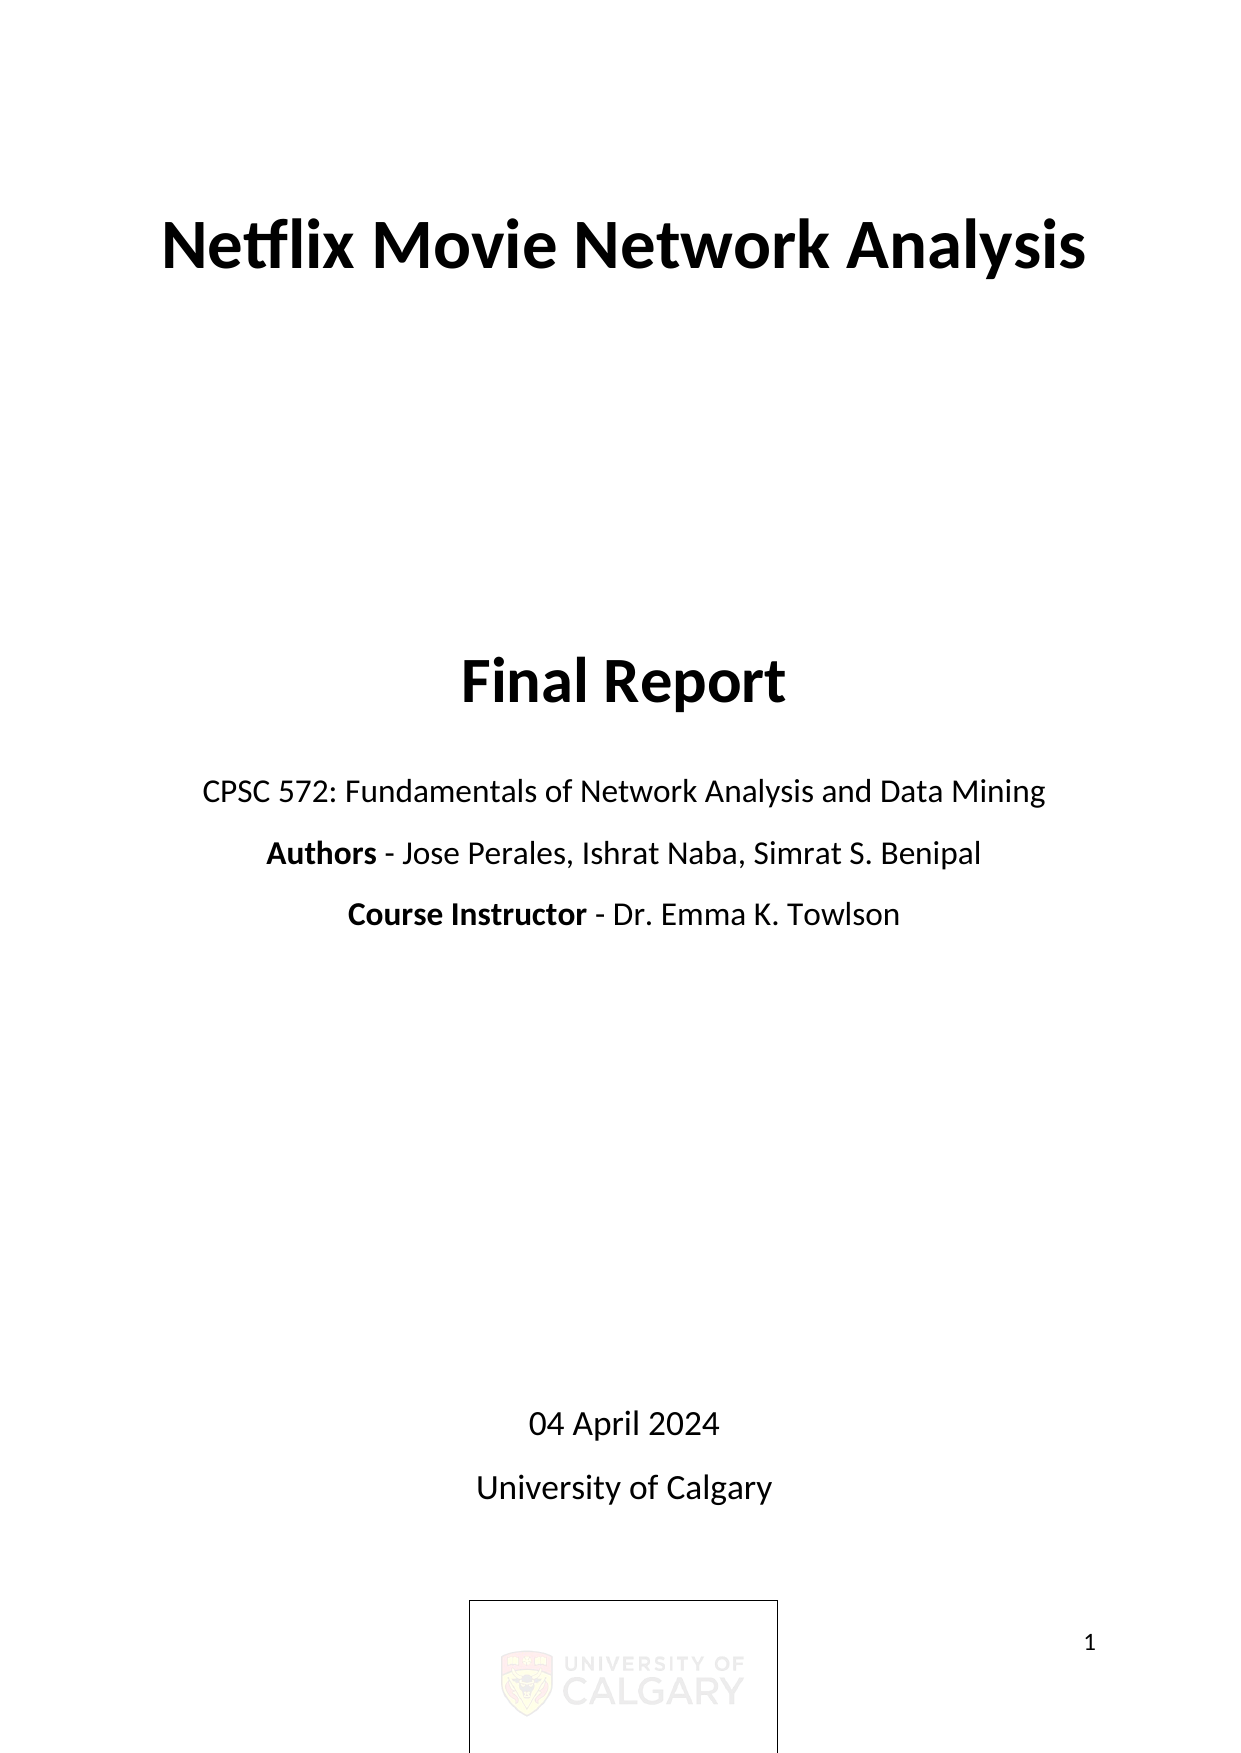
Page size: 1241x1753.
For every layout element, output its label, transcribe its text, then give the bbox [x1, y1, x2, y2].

text 04 April 2024 [153, 1401, 1096, 1444]
subtitle Netflix Movie Network Analysis [153, 199, 1096, 286]
text Authors - Jose Perales, Ishrat Naba, Simrat S. Benipal [153, 832, 1096, 872]
text University of Calgary [153, 1465, 1096, 1508]
text Course Instructor - Dr. Emma K. Towlson [153, 893, 1096, 934]
text Final Report [153, 640, 1096, 719]
text CPSC 572: Fundamentals of Network Analysis and Data Mining [153, 770, 1096, 811]
